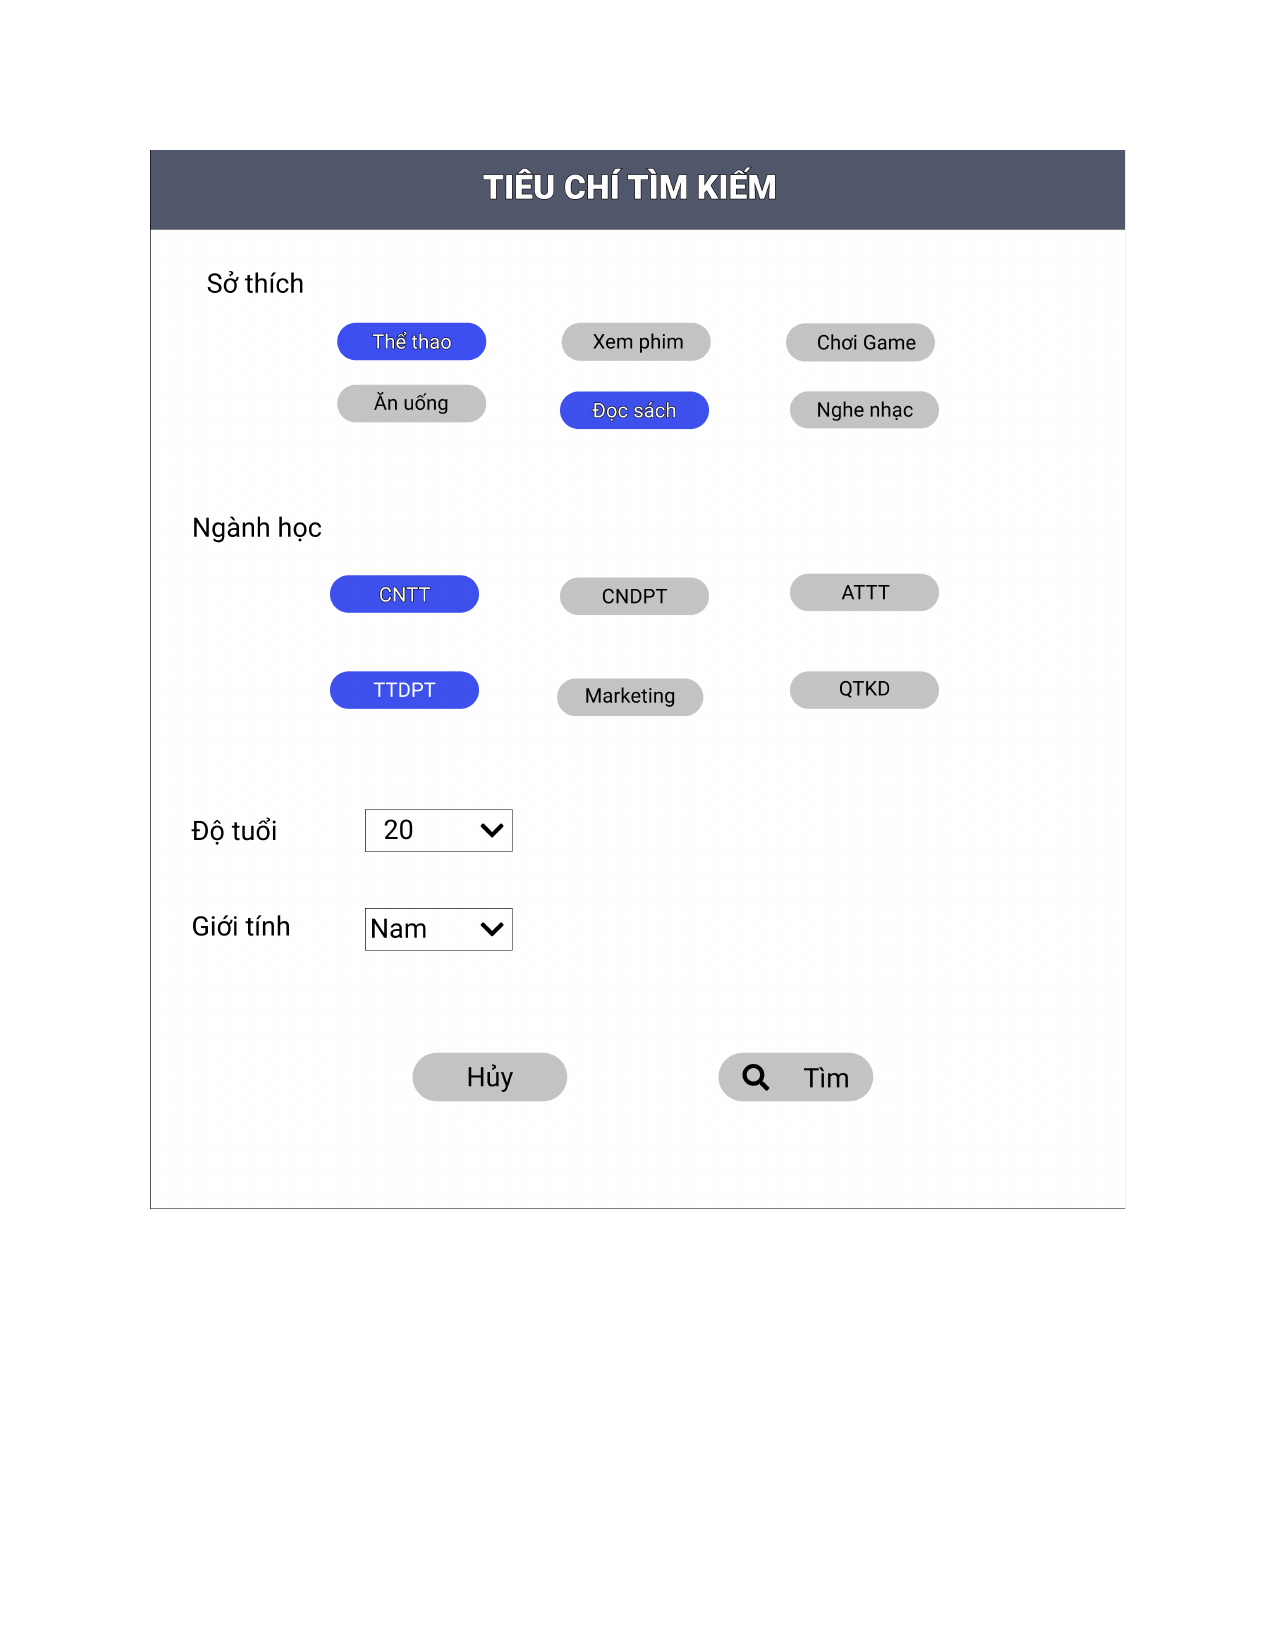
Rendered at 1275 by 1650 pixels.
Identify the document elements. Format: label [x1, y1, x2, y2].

picture [150, 150, 1125, 1209]
